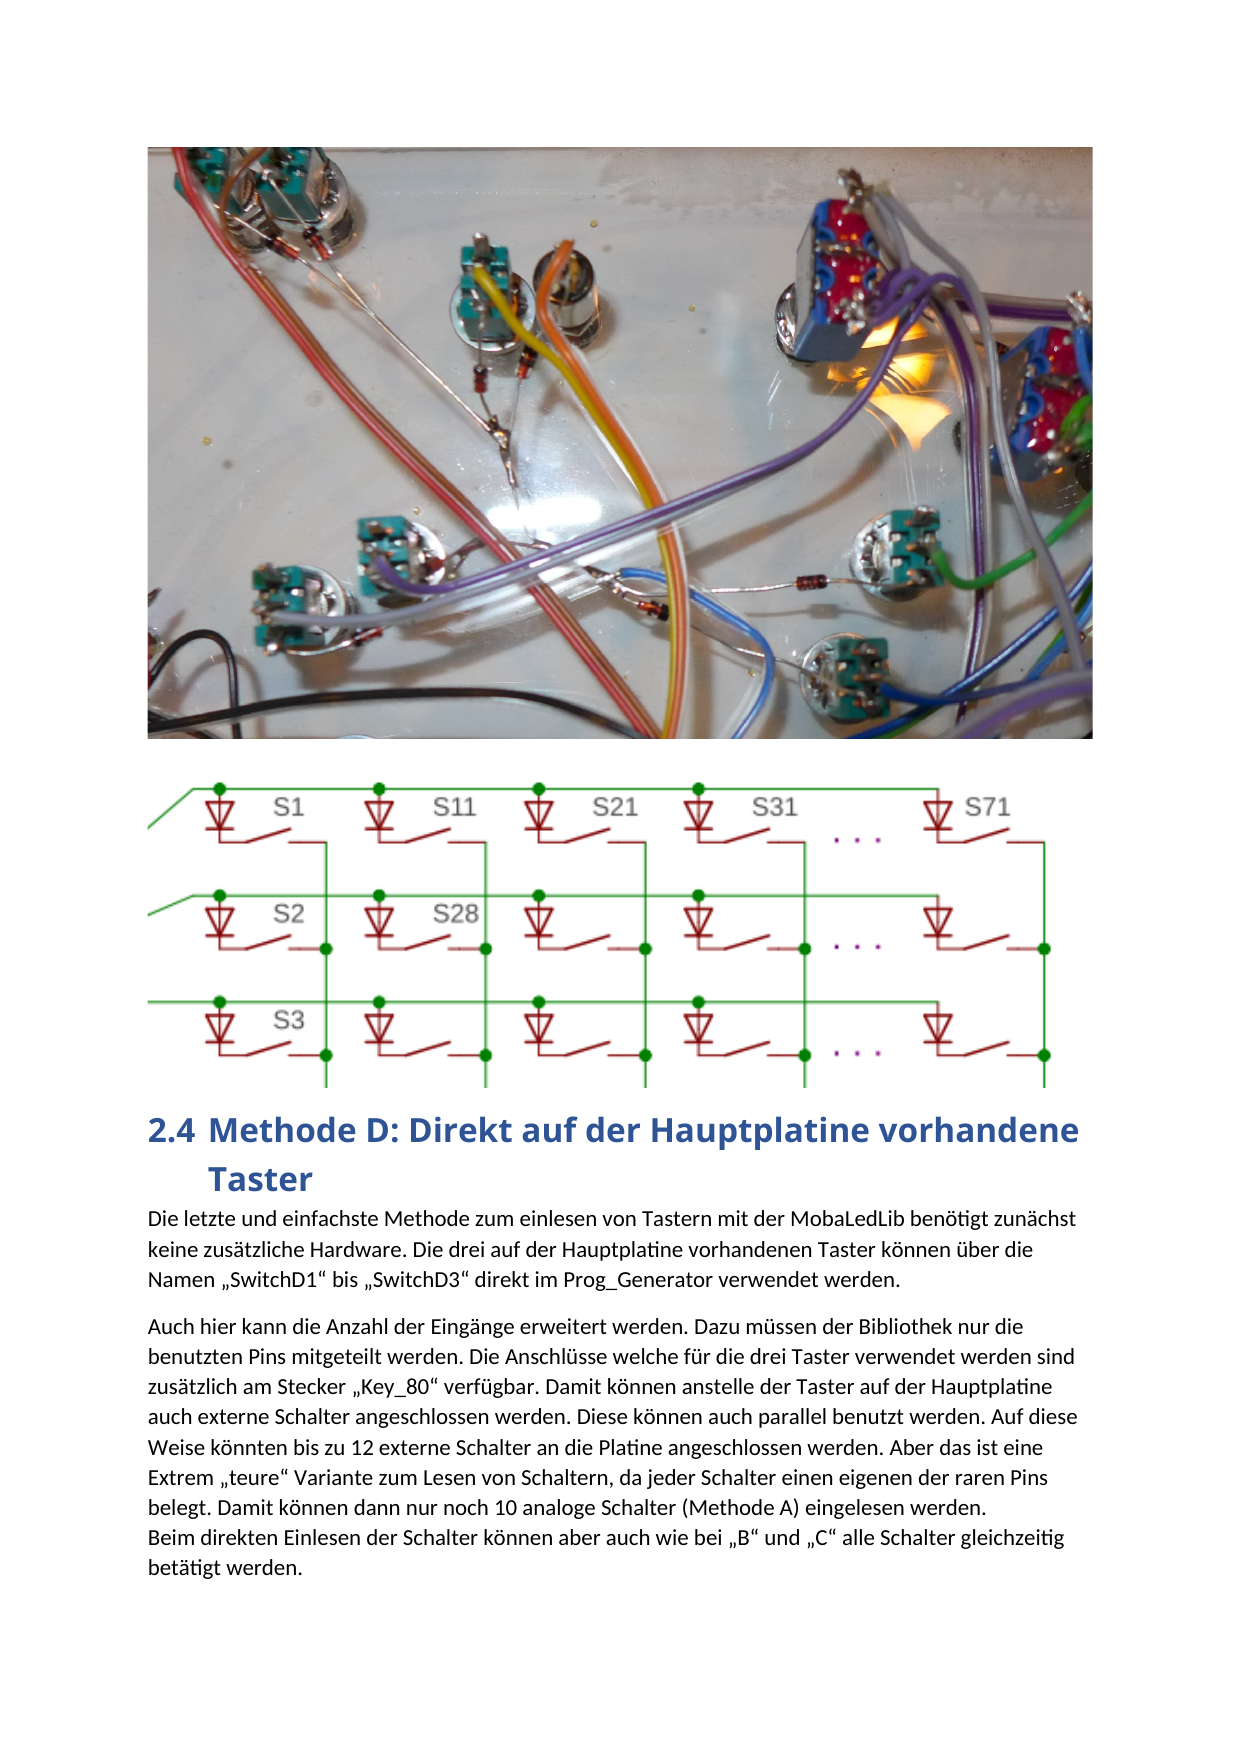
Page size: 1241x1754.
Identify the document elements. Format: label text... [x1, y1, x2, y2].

text Die letzte und einfachste Methode zum einlesen von Tastern mit der MobaLedLib benötigt zunächst keine zusätzliche Hardware. Die drei auf der Hauptplatine vorhandenen Taster können über die Namen „SwitchD1“ bis „SwitchD3“ direkt im Prog_Generator verwendet werden. [148, 1204, 1093, 1293]
subtitle Methode D: Direkt auf der Hauptplatine vorhandene Taster [148, 1107, 1093, 1201]
picture [147, 757, 1088, 1088]
picture [147, 147, 1093, 739]
text Auch hier kann die Anzahl der Eingänge erweitert werden. Dazu müssen der Bibliothek nur die benutzten Pins mitgeteilt werden. Die Anschlüsse welche für die drei Taster verwendet werden sind zusätzlich am Stecker „Key_80“ verfügbar. Damit können anstelle der Taster auf der Hauptplatine auch externe Schalter angeschlossen werden. Diese können auch parallel benutzt werden. Auf diese Weise könnten bis zu 12 externe Schalter an die Platine angeschlossen werden. Aber das ist eine Extrem „teure“ Variante zum Lesen von Schaltern, da jeder Schalter einen eigenen der raren Pins belegt. Damit können dann nur noch 10 analoge Schalter (Methode A) eingelesen werden. Beim direkten Einlesen der Schalter können aber auch wie bei „B“ und „C“ alle Schalter gleichzeitig betätigt werden. [148, 1312, 1093, 1581]
